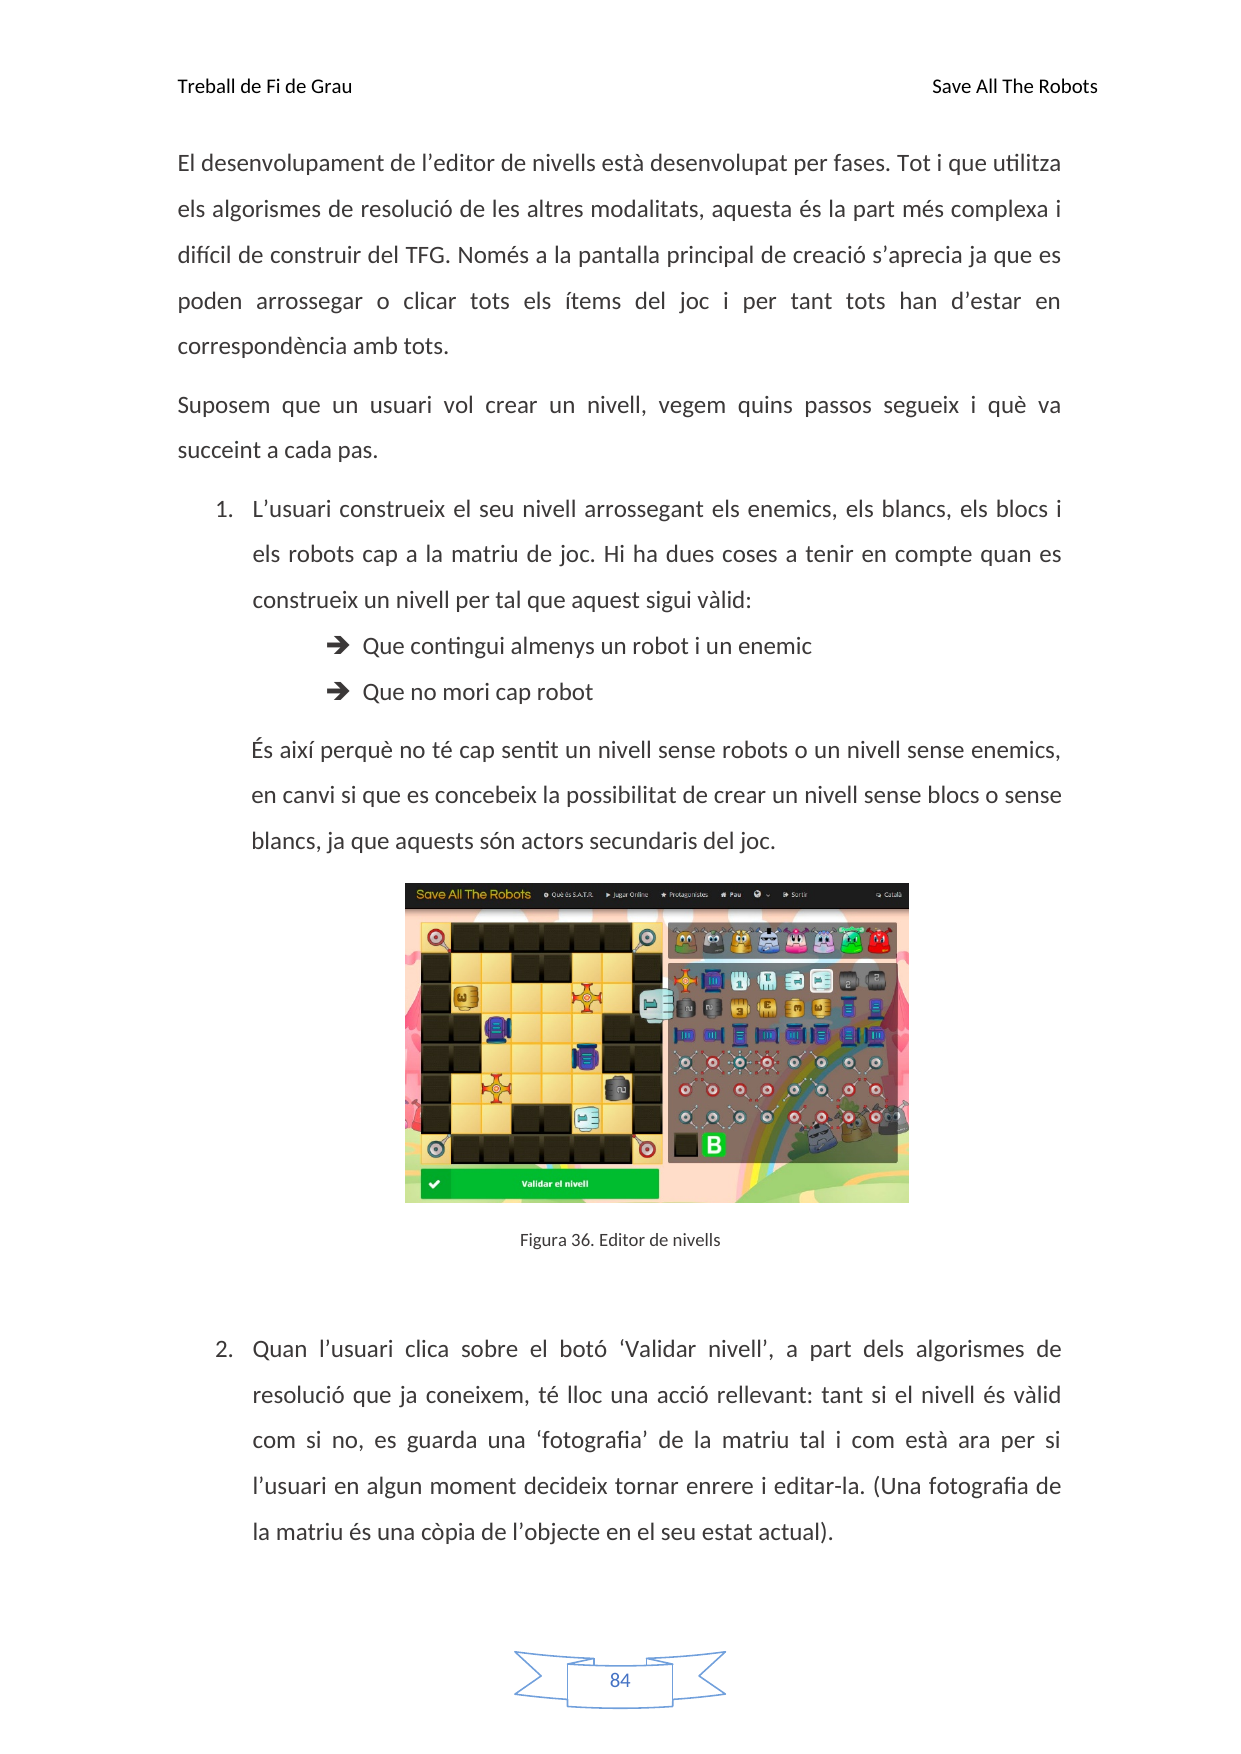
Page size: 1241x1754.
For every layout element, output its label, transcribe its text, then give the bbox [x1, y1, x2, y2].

text Suposem que un usuari vol crear un nivell, vegem quins passos segueix i què va succeint a cada pas. [177, 389, 1063, 465]
text El desenvolupament de l’editor de nivells està desenvolupat per fases. Tot i que utilitza els algorismes de resolució de les altres modalitats, aquesta és la part més complexa i difícil de construir del TFG. Només a la pantalla principal de creació s’aprecia ja que es poden arrossegar o clicar tots els ítems del joc i per tant tots han d’estar en correspondència amb tots. [177, 148, 1063, 361]
list L’usuari construeix el seu nivell arrossegant els enemics, els blancs, els blocs i els robots cap a la matriu de joc. Hi ha dues coses a tenir en compte quan es construeix un nivell per tal que aquest sigui vàlid: [215, 493, 1063, 615]
text És així perquè no té cap sentit un nivell sense robots o un nivell sense enemics, en canvi si que es concebeix la possibilitat de crear un nivell sense blocs o sense blancs, ja que aquests són actors secundaris del joc. [251, 734, 1063, 856]
list Quan l’usuari clica sobre el botó ‘Validar nivell’, a part dels algorismes de resolució que ja coneixem, té lloc una acció rellevant: tant si el nivell és vàlid com si no, es guarda una ‘fotografia’ de la matriu tal i com està ara per si l’usuari en algun moment decideix tornar enrere i editar-la. (Una fotografia de la matriu és una còpia de l’objecte en el seu estat actual). [215, 1333, 1063, 1546]
picture [405, 883, 909, 1203]
list Que contingui almenys un robot i un enemic [325, 630, 1063, 660]
list Que no mori cap robot [325, 676, 1063, 706]
list Figura 36. Editor de nivells [177, 1228, 1063, 1251]
